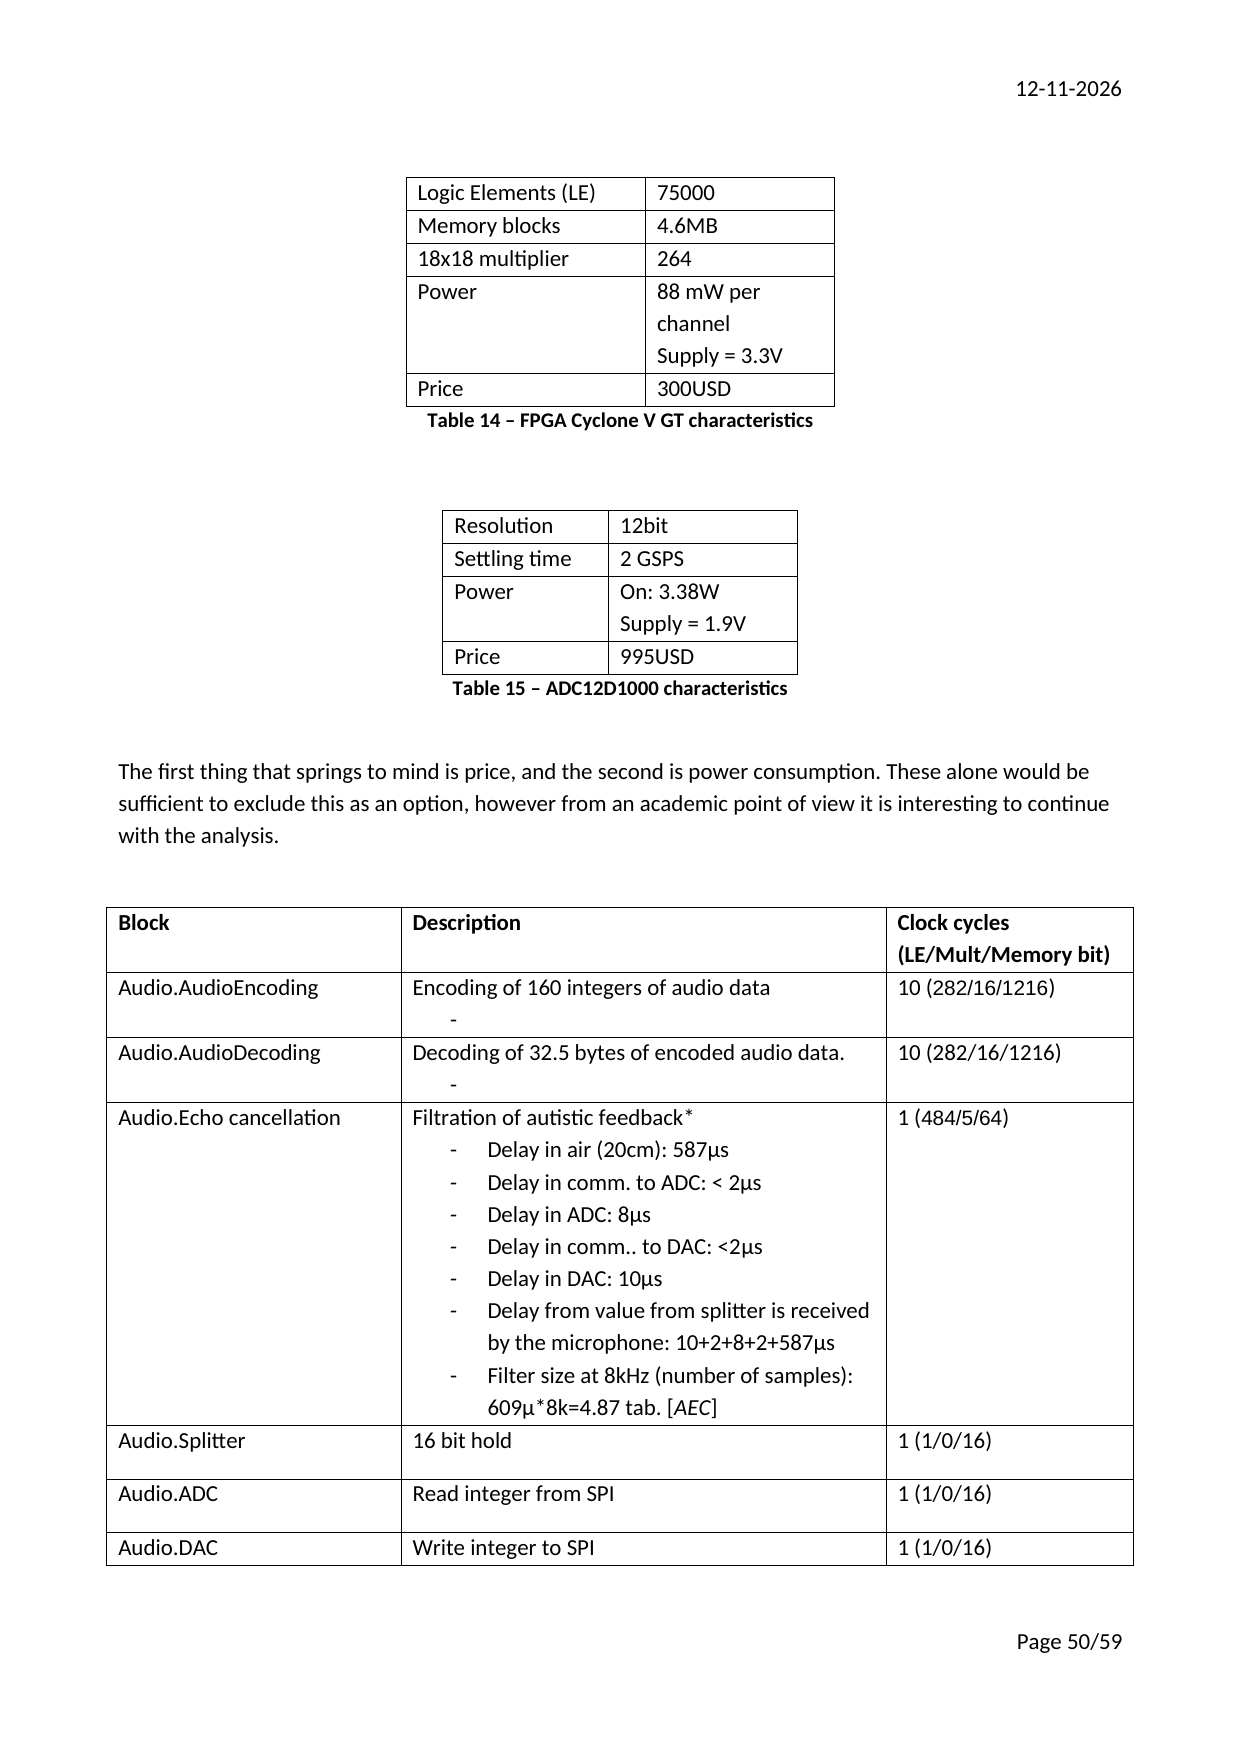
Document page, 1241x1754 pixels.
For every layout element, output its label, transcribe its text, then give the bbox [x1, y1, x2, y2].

table_cell Audio.DAC [107, 1533, 401, 1565]
table_cell 10 (282/16/1216) [887, 973, 1133, 1037]
table_cell 2 GSPS [609, 544, 797, 576]
table_cell 1 (1/0/16) [887, 1480, 1133, 1532]
table_cell Filtration of autistic feedback* Delay in air (20cm): 587µs Delay in comm. to ADC: < 2µs Delay in ADC: 8µs Delay in comm.. to DAC: <2µs Delay in DAC: 10µs Delay from value from splitter is received by the microphone: 10+2+8+2+587µs Filter size at 8kHz (number of samples): 609µ*8k=4.87 tab. [AEC] [402, 1103, 886, 1425]
table_cell 300USD [646, 374, 834, 406]
table_cell 88 mW per channel Supply = 3.3V [646, 277, 834, 373]
table_cell Memory blocks [407, 211, 645, 243]
table_cell Audio.AudioEncoding [107, 973, 401, 1037]
table_cell 4.6MB [646, 211, 834, 243]
table_cell Settling time [443, 544, 608, 576]
table_cell Power [407, 277, 645, 373]
table_cell Price [443, 642, 608, 674]
table_cell Audio.Splitter [107, 1426, 401, 1478]
text Table 15 – ADC12D1000 characteristics [118, 675, 1122, 701]
table_cell Price [407, 374, 645, 406]
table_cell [402, 1533, 886, 1565]
table_cell Encoding of 160 integers of audio data [402, 973, 886, 1037]
table_cell Power [443, 577, 608, 641]
table_cell 10 (282/16/1216) [887, 1038, 1133, 1102]
text Table 14 – FPGA Cyclone V GT characteristics [118, 407, 1122, 433]
table_header Description [402, 908, 886, 972]
table_cell Audio.Echo cancellation [107, 1103, 401, 1425]
table_cell 18x18 multiplier [407, 244, 645, 276]
table_cell Read integer from SPI [402, 1480, 886, 1532]
table_cell On: 3.38W Supply = 1.9V [609, 577, 797, 641]
table_header 12bit [609, 511, 797, 543]
table_cell 75000 [646, 178, 834, 210]
table_cell 1 (1/0/16) [887, 1426, 1133, 1478]
table_cell 995USD [609, 642, 797, 674]
table_cell Decoding of 32.5 bytes of encoded audio data. [402, 1038, 886, 1102]
table_cell 16 bit hold [402, 1426, 886, 1478]
table_cell 1 (1/0/16) [887, 1533, 1133, 1565]
table_header Block [107, 908, 401, 972]
table_cell 264 [646, 244, 834, 276]
text The first thing that springs to mind is price, and the second is power consumption. These alone would be sufficient to exclude this as an option, however from an academic point of view it is interesting to continue with the analysis. [118, 757, 1122, 850]
table_header Resolution [443, 511, 608, 543]
table_cell Audio.AudioDecoding [107, 1038, 401, 1102]
table_cell Logic Elements (LE) [407, 178, 645, 210]
table_header Clock cycles (LE/Mult/Memory bit) [887, 908, 1133, 972]
table_cell 1 (484/5/64) [887, 1103, 1133, 1425]
table_cell Audio.ADC [107, 1480, 401, 1532]
